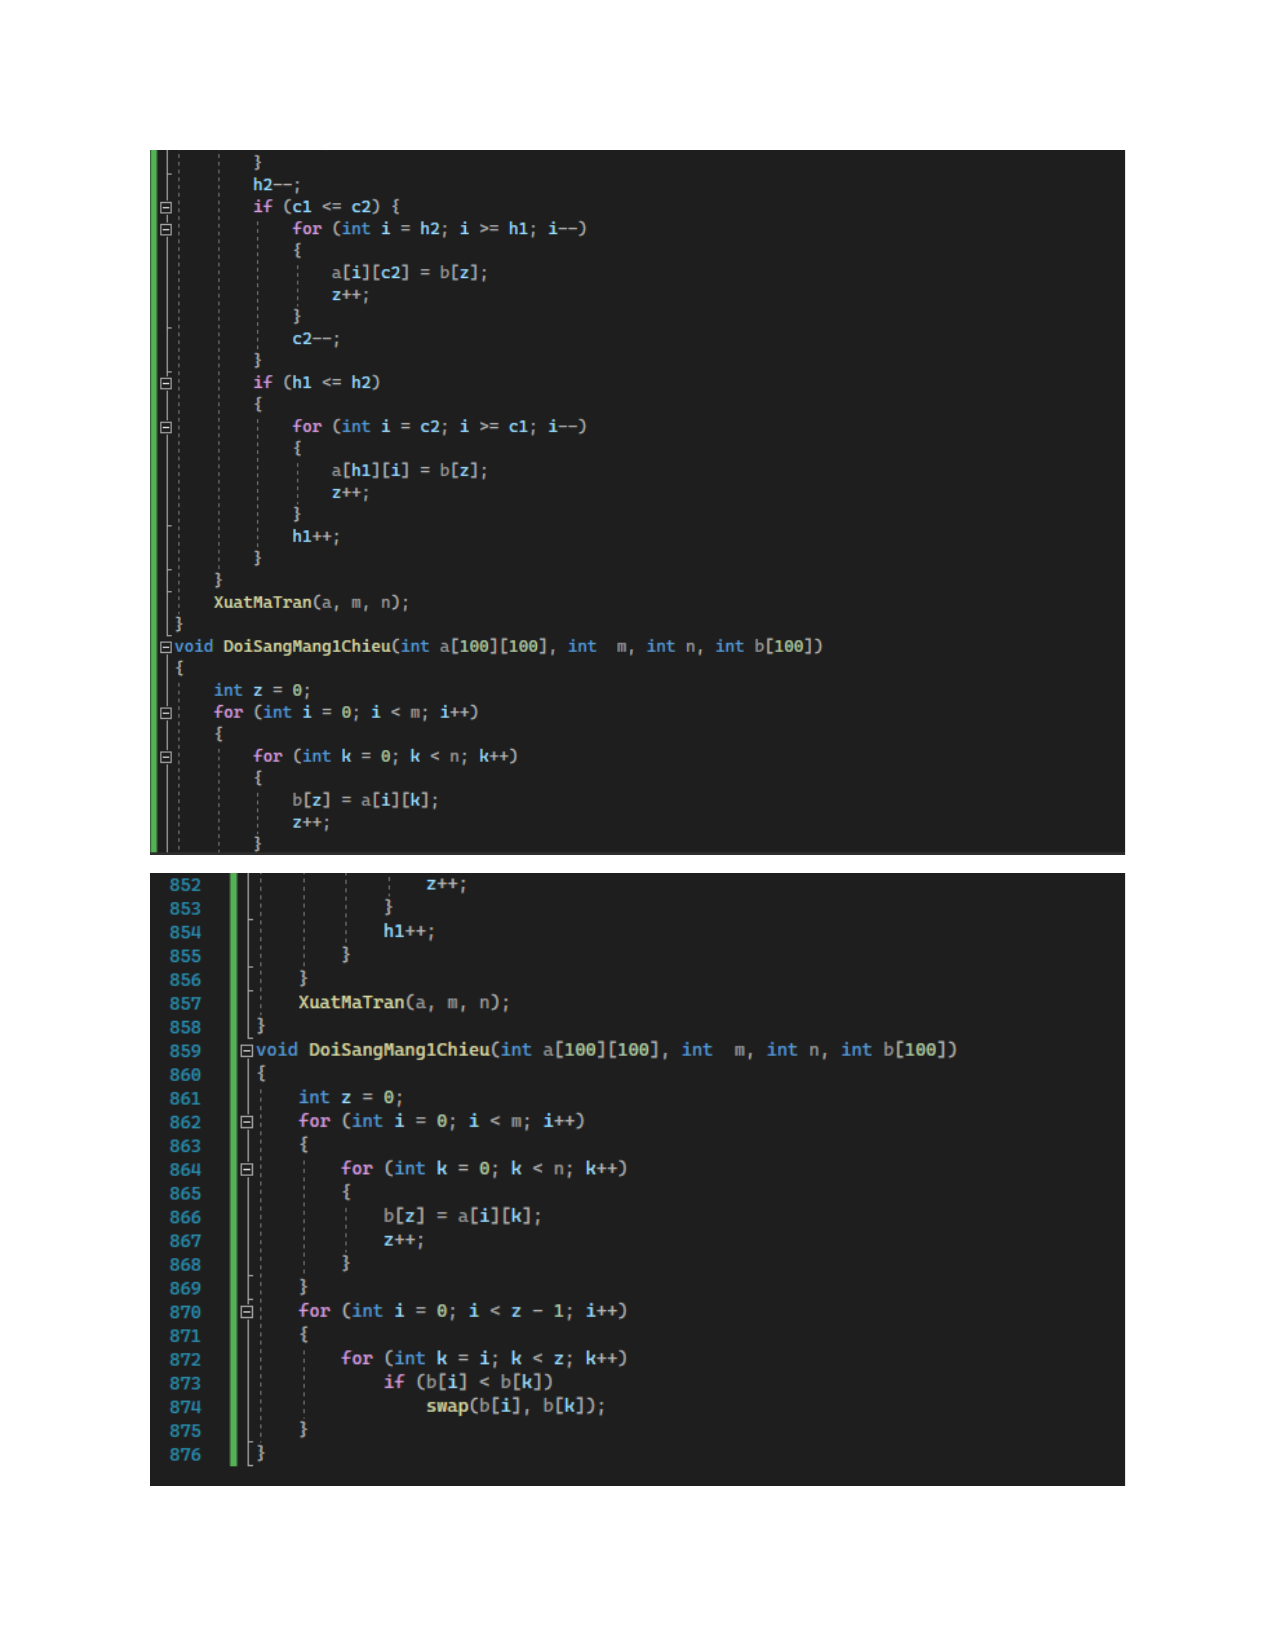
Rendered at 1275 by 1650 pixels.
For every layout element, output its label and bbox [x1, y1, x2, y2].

picture [150, 873, 1125, 1486]
picture [150, 150, 1125, 855]
